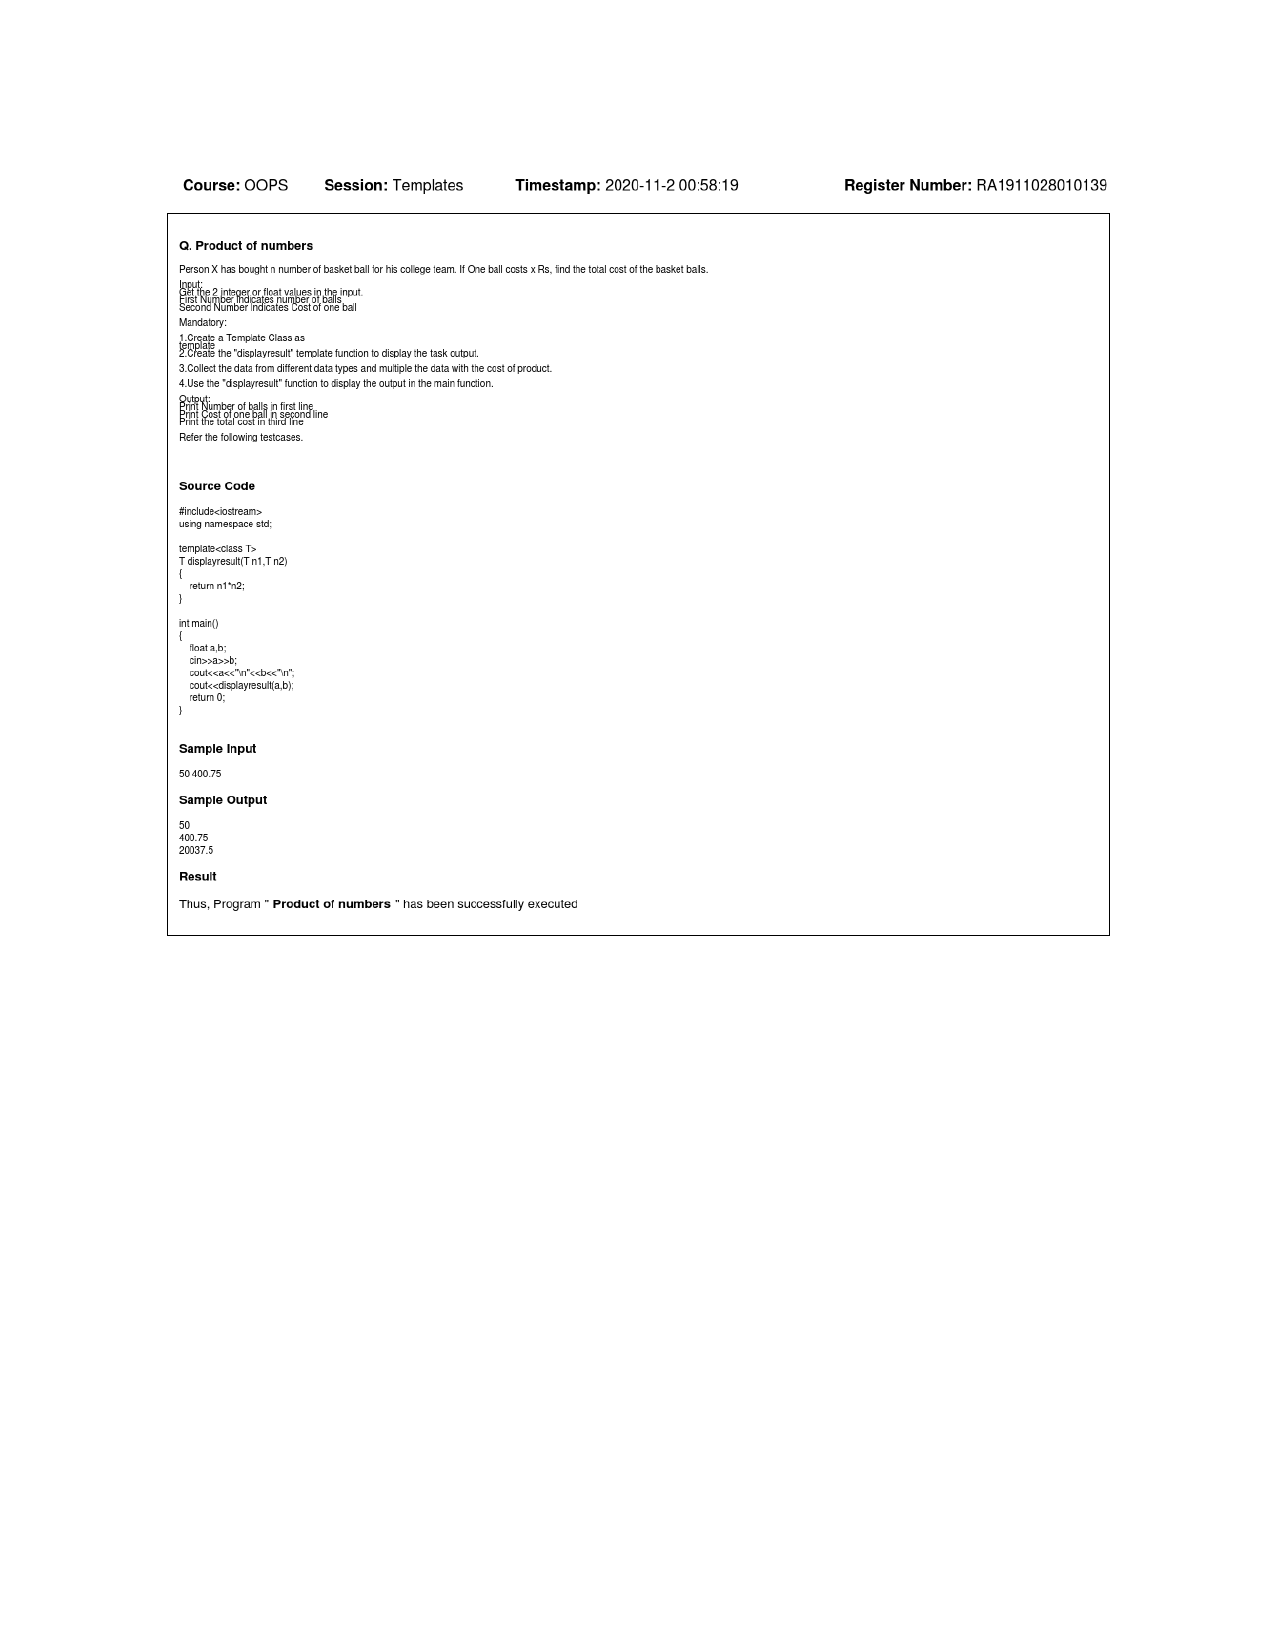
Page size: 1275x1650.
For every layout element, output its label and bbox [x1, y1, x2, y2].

picture [150, 150, 1125, 943]
